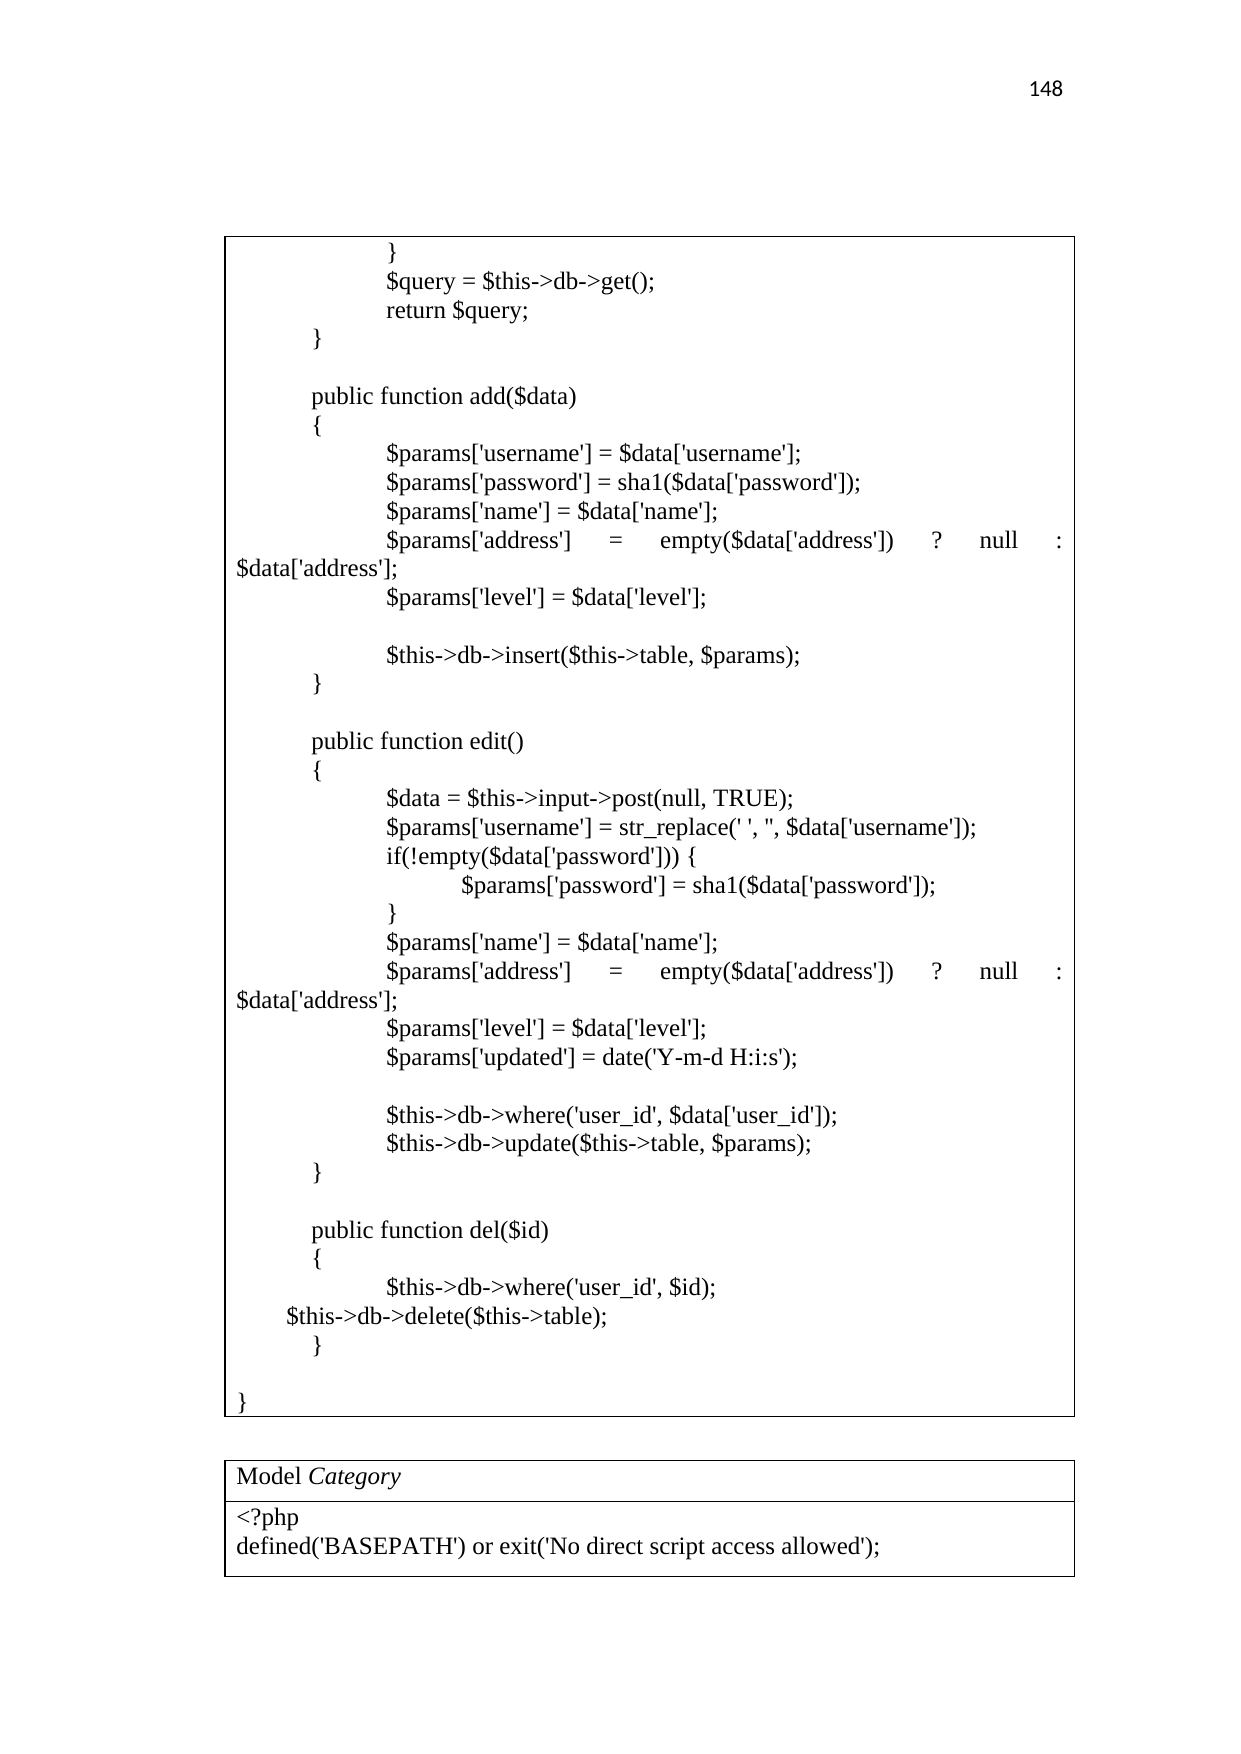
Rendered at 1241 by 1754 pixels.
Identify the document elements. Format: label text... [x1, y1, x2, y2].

table_header Model Category [226, 1461, 1074, 1501]
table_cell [226, 237, 1074, 1416]
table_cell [226, 1502, 1074, 1576]
